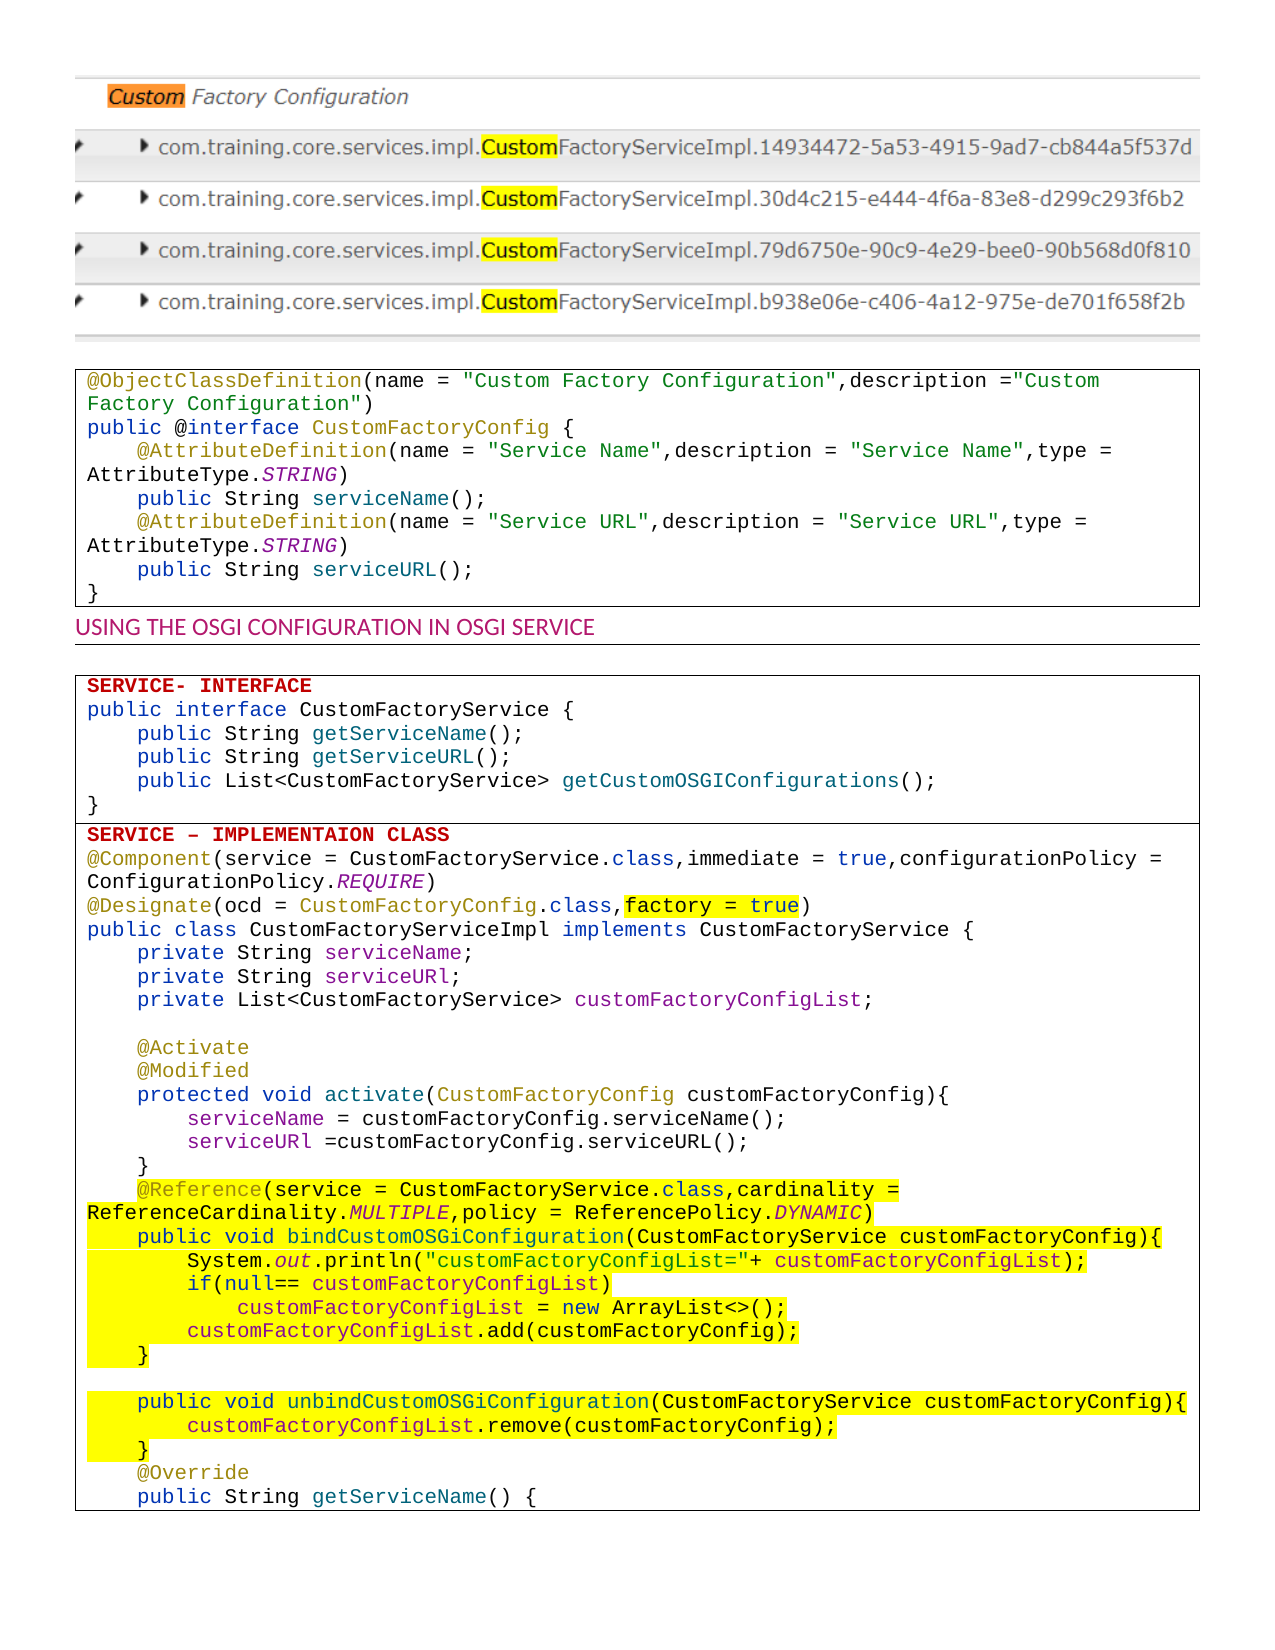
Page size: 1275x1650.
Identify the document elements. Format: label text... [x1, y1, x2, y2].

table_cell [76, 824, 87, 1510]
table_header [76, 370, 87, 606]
picture [75, 75, 1200, 342]
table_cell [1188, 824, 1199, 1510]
table_header SERVICE- INTERFACE public interface CustomFactoryService { public String getServiceName(); public String getServiceURL(); public List<CustomFactoryService> getCustomOSGIConfigurations(); } [76, 676, 1199, 823]
subtitle USING THE OSGI CONFIGURATION IN OSGI SERVICE [75, 611, 1200, 644]
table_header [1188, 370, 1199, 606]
